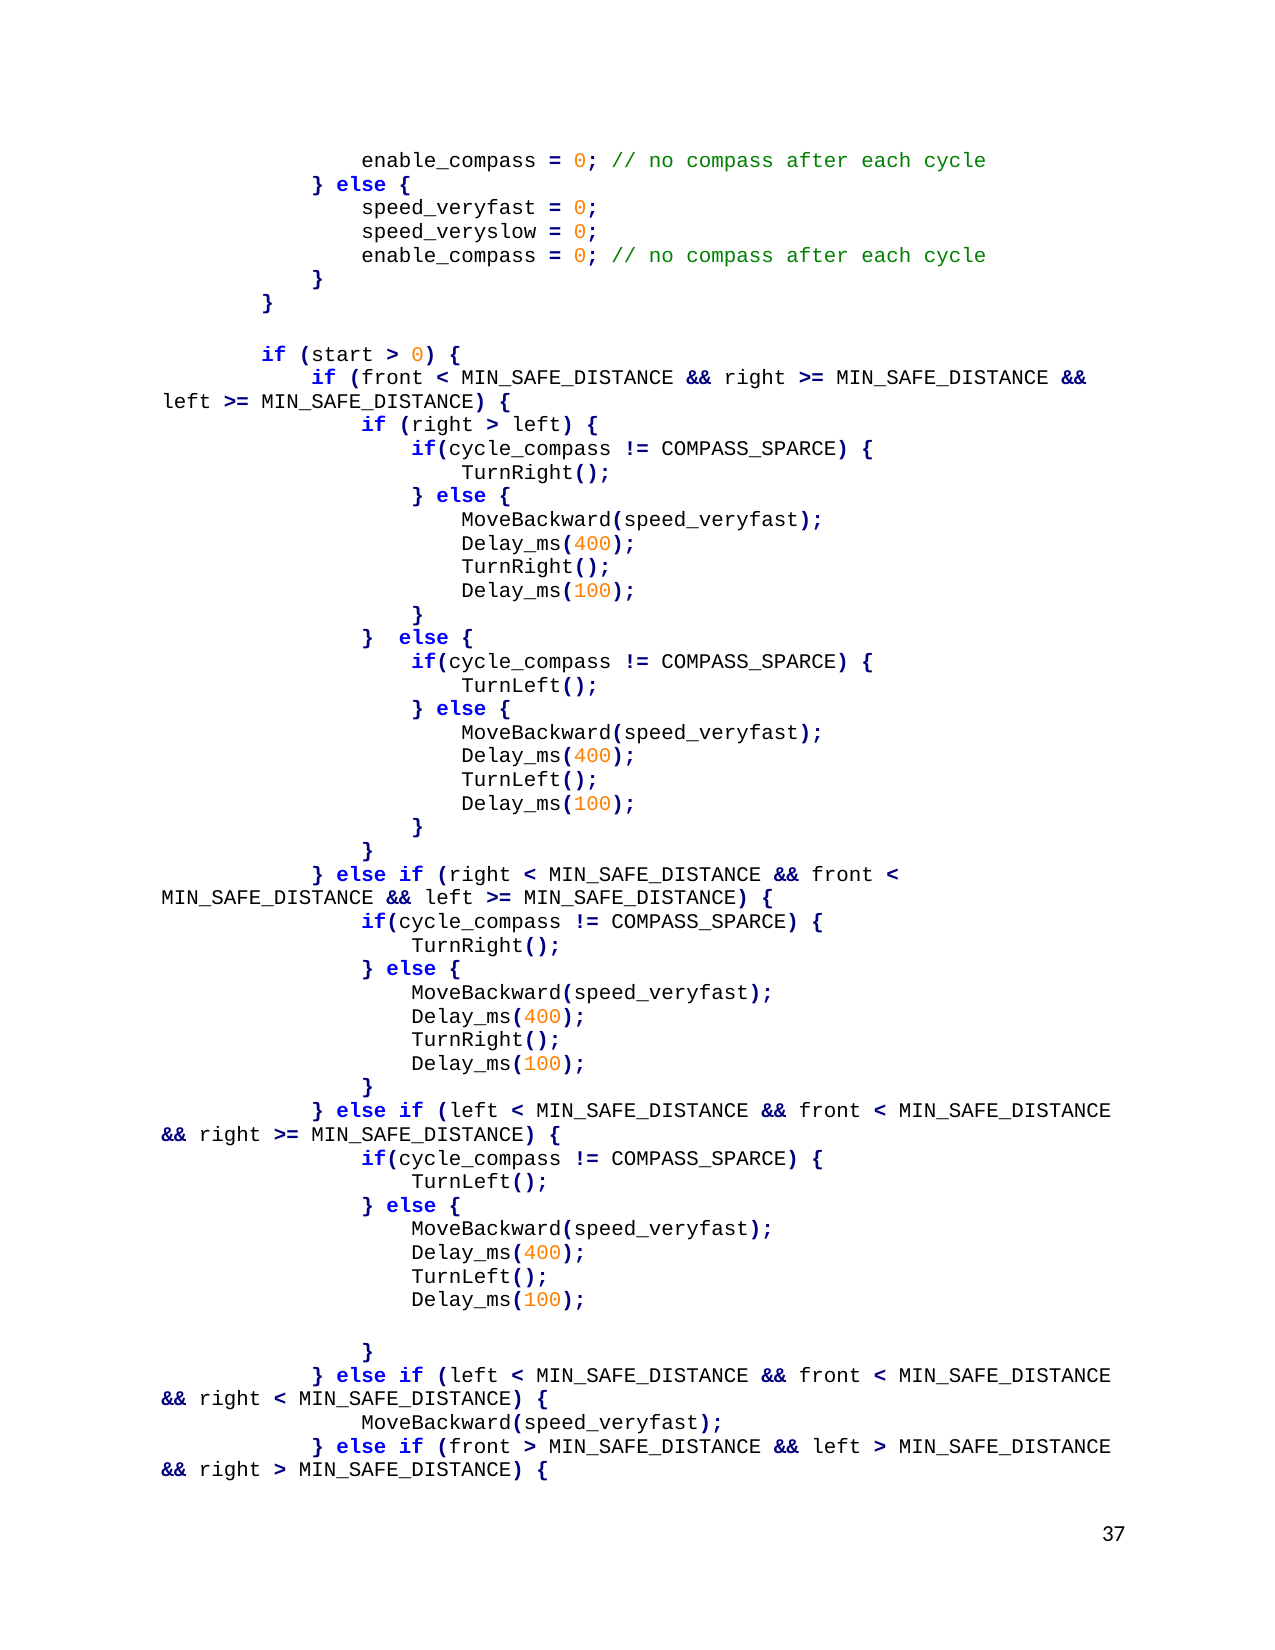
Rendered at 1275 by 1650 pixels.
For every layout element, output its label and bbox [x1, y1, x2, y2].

table_cell [150, 150, 1124, 1483]
